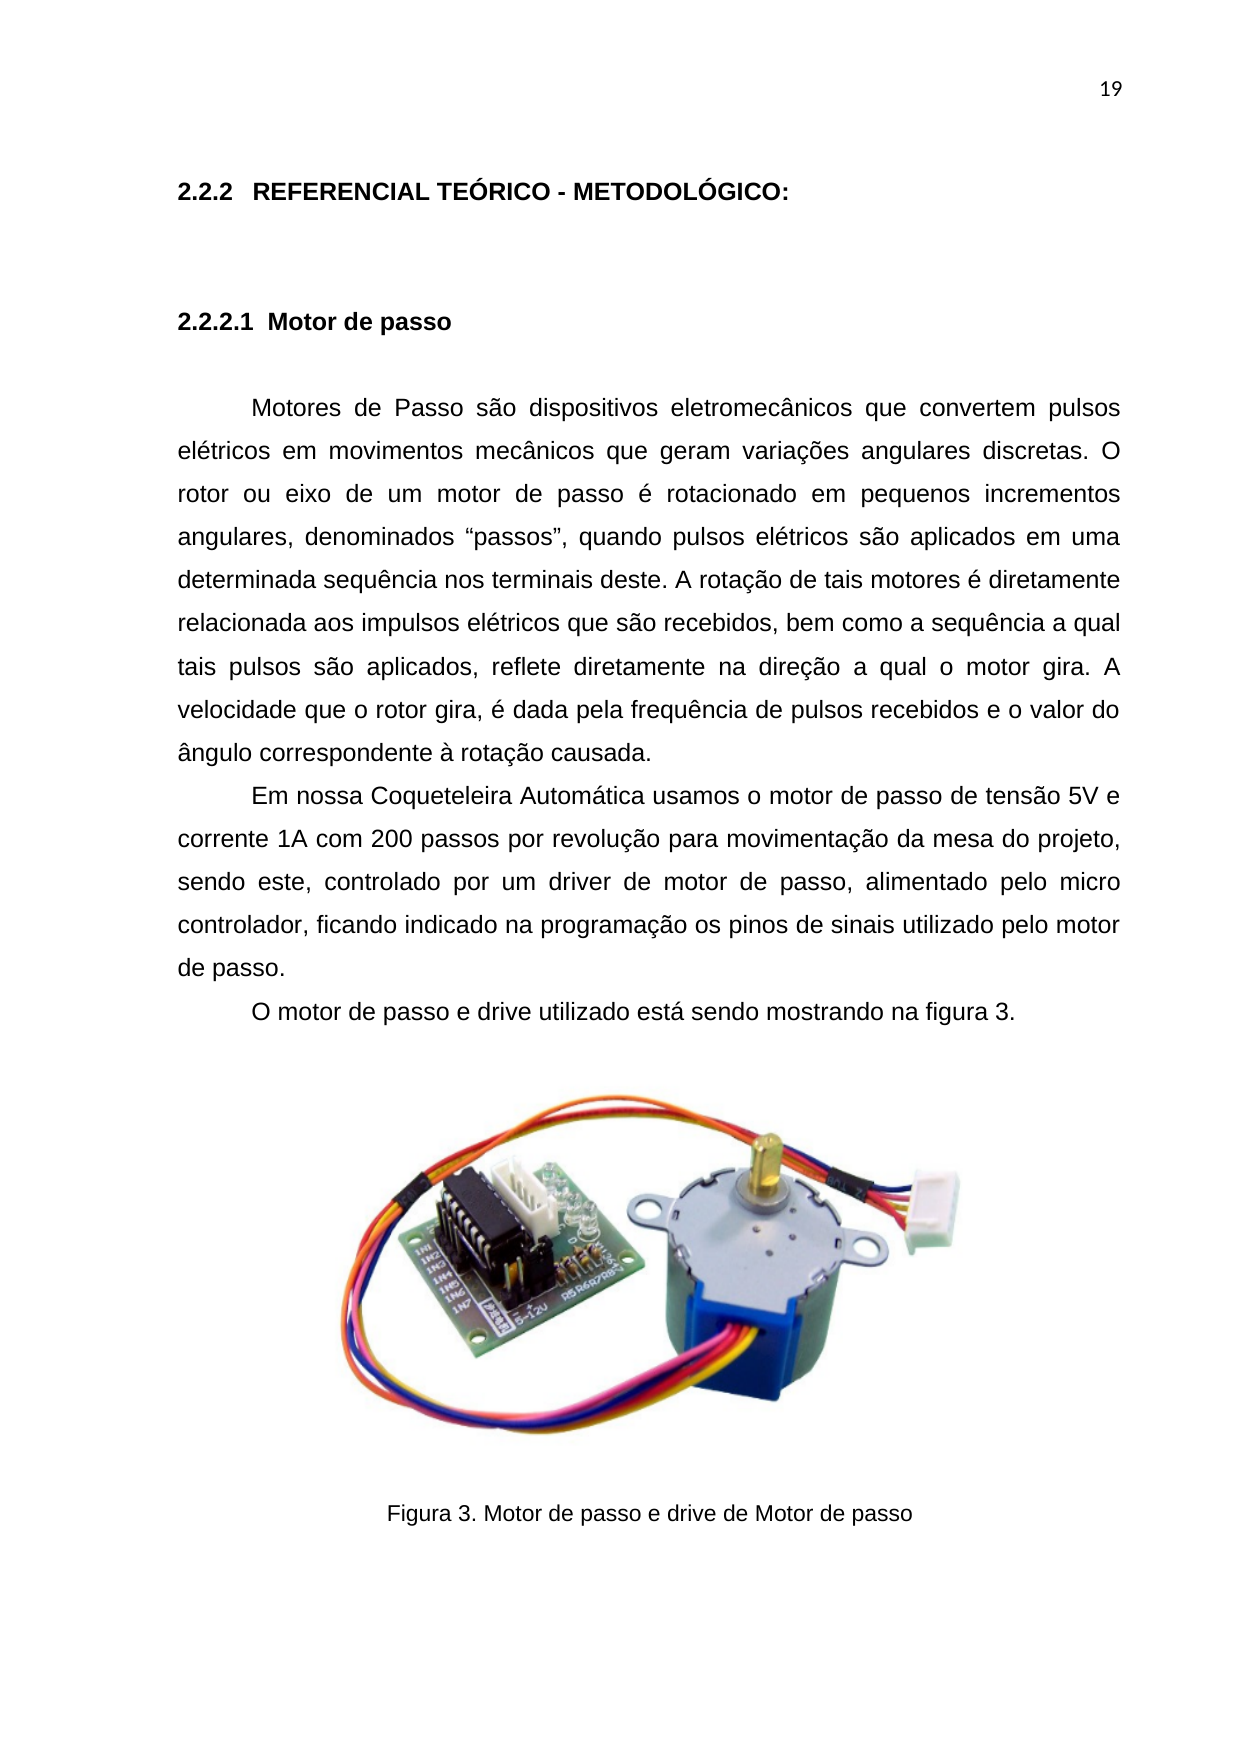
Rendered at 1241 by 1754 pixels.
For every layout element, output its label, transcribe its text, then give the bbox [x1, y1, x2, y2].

text Em nossa Coqueteleira Automática usamos o motor de passo de tensão 5V e corrente 1A com 200 passos por revolução para movimentação da mesa do projeto, sendo este, controlado por um driver de motor de passo, alimentado pelo micro controlador, ficando indicado na programação os pinos de sinais utilizado pelo motor de passo. [177, 781, 1122, 982]
picture [325, 1081, 975, 1446]
text O motor de passo e drive utilizado está sendo mostrando na figura 3. [177, 997, 1122, 1025]
text Motores de Passo são dispositivos eletromecânicos que convertem pulsos elétricos em movimentos mecânicos que geram variações angulares discretas. O rotor ou eixo de um motor de passo é rotacionado em pequenos incrementos angulares, denominados “passos”, quando pulsos elétricos são aplicados em uma determinada sequência nos terminais deste. A rotação de tais motores é diretamente relacionada aos impulsos elétricos que são recebidos, bem como a sequência a qual tais pulsos são aplicados, reflete diretamente na direção a qual o motor gira. A velocidade que o rotor gira, é dada pela frequência de pulsos recebidos e o valor do ângulo correspondente à rotação causada. [177, 393, 1122, 767]
text Figura 3. Motor de passo e drive de Motor de passo [177, 1499, 1122, 1526]
subtitle REFERENCIAL TEÓRICO - METODOLÓGICO: [177, 177, 1122, 206]
subtitle Motor de passo [177, 307, 1122, 335]
